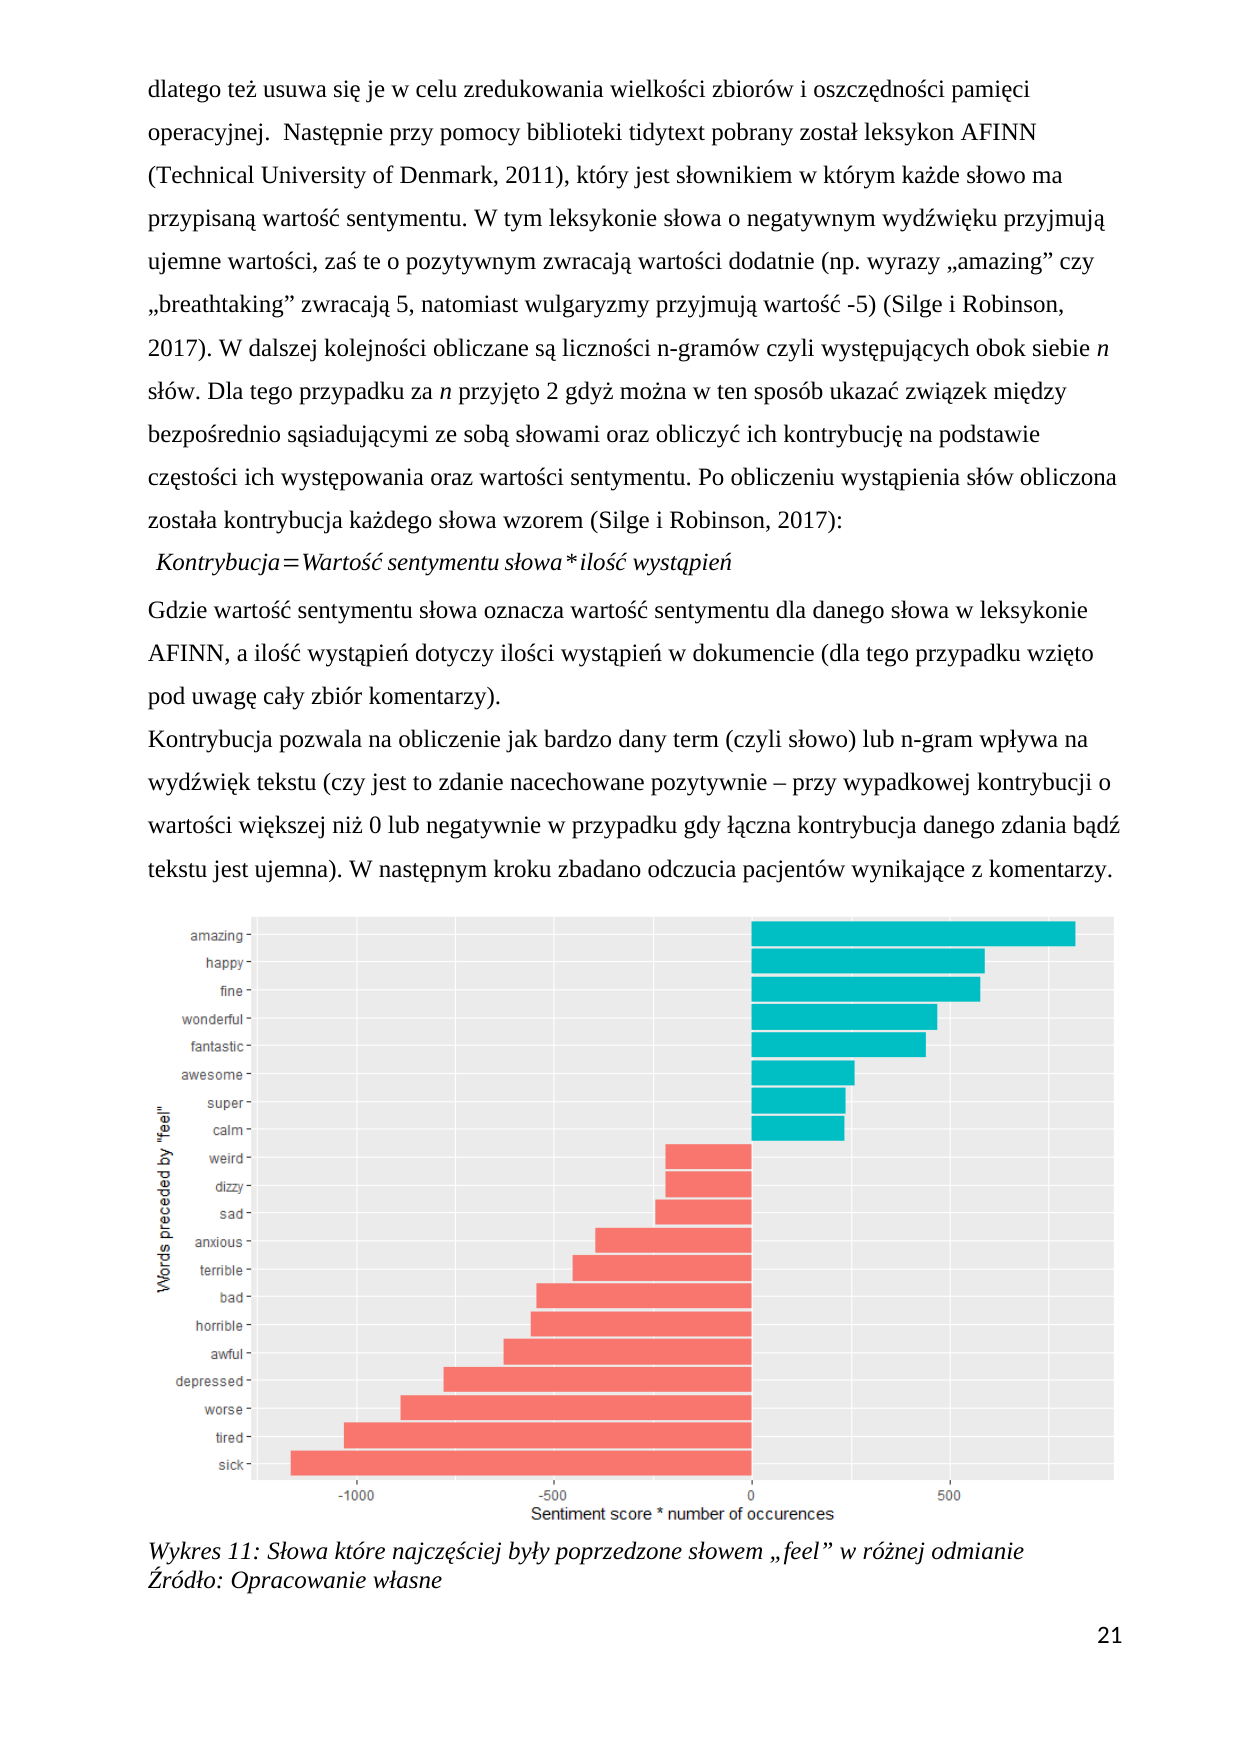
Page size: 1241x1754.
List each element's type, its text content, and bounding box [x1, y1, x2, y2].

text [148, 74, 1122, 534]
text Gdzie wartość sentymentu słowa oznacza wartość sentymentu dla danego słowa w leksykonie AFINN, a ilość wystąpień dotyczy ilości wystąpień w dokumencie (dla tego przypadku wzięto pod uwagę cały zbiór komentarzy). [148, 595, 1122, 710]
text Kontrybucja pozwala na obliczenie jak bardzo dany term (czyli słowo) lub n-gram wpływa na wydźwięk tekstu (czy jest to zdanie nacechowane pozytywnie – przy wypadkowej kontrybucji o wartości większej niż 0 lub negatywnie w przypadku gdy łączna kontrybucja danego zdania bądź tekstu jest ujemna). W następnym kroku zbadano odczucia pacjentów wynikające z komentarzy. [148, 724, 1122, 882]
picture [147, 909, 1123, 1531]
